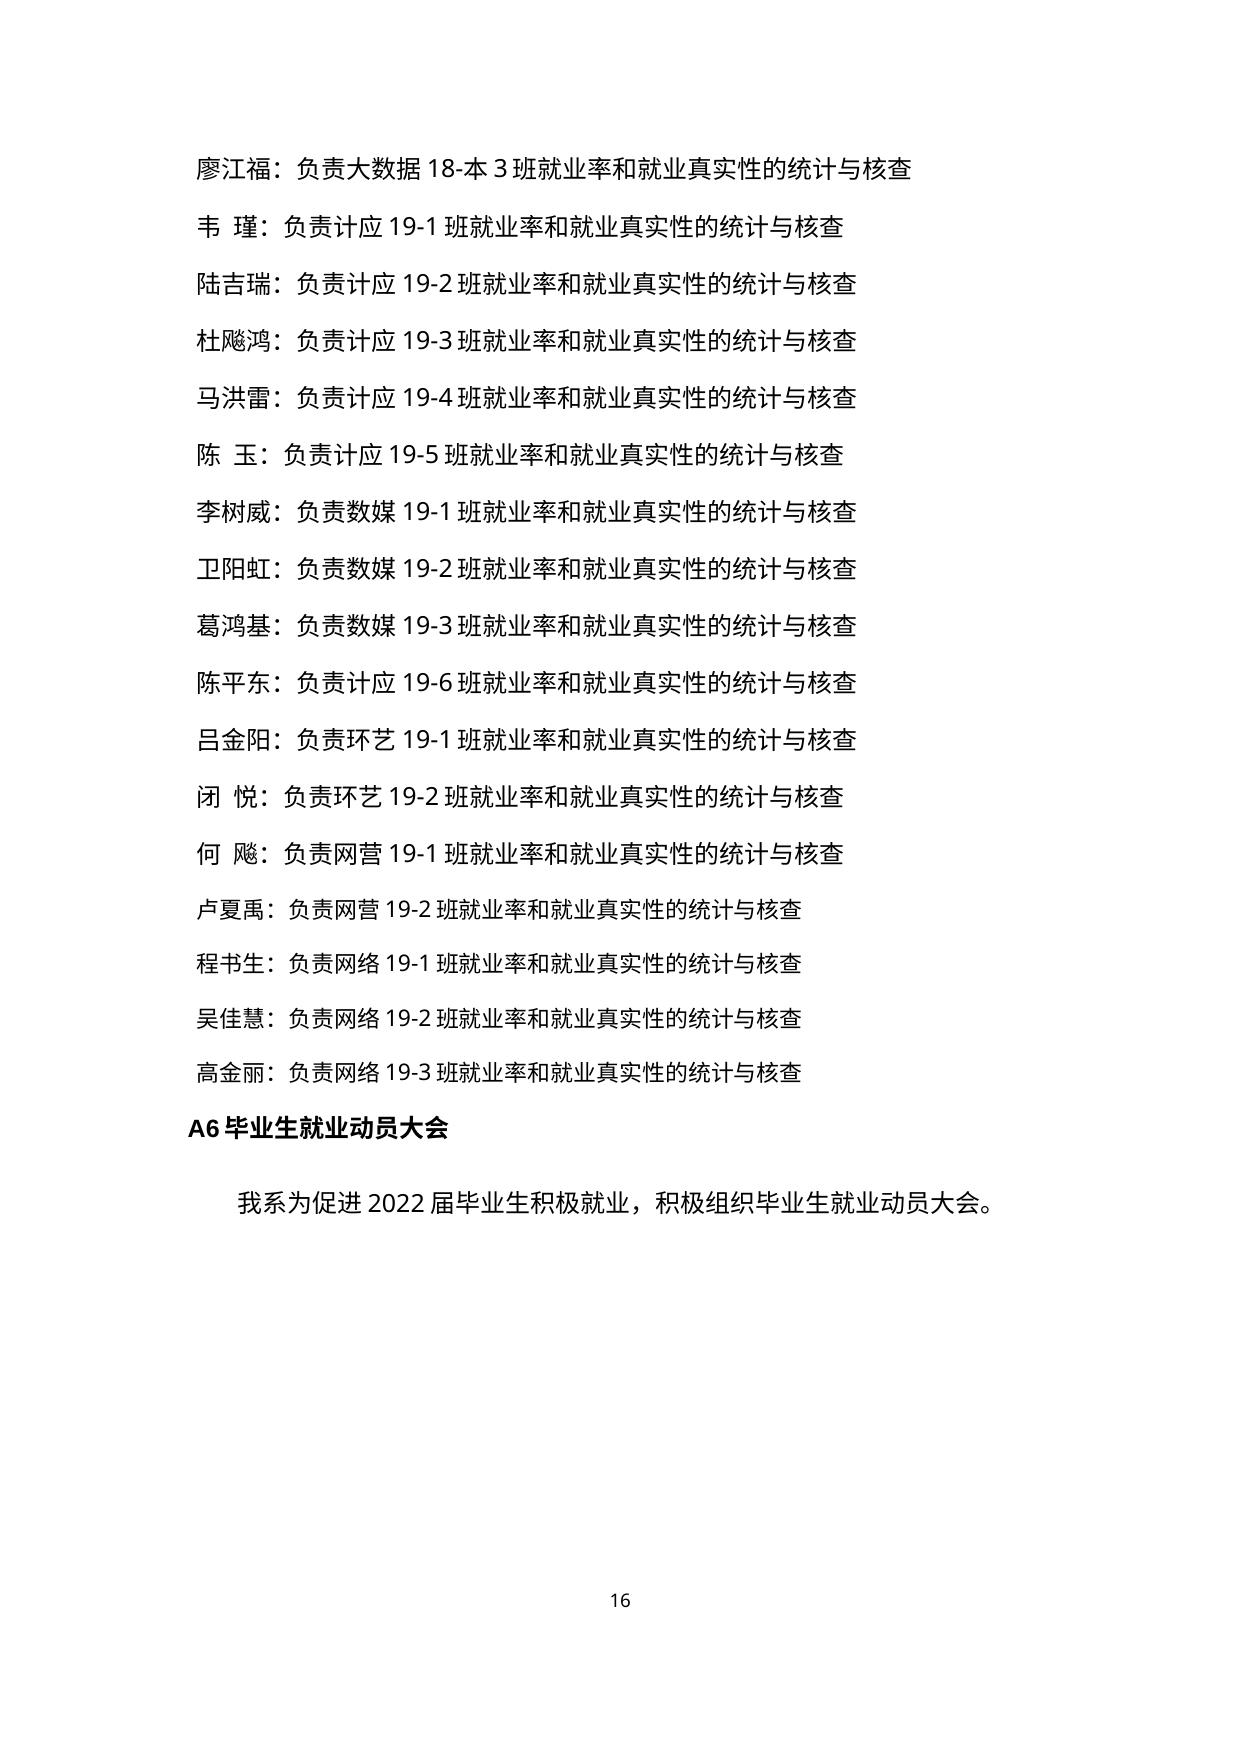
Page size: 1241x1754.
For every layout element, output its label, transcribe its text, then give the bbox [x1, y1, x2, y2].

table_cell 陈 玉：负责计应19-5班就业率和就业真实性的统计与核查 [185, 435, 1034, 492]
table_cell 程书生：负责网络19-1班就业率和就业真实性的统计与核查 [185, 946, 1034, 1000]
text 我系为促进2022届毕业生积极就业，积极组织毕业生就业动员大会。 [187, 1184, 1053, 1220]
subtitle A6毕业生就业动员大会 [187, 1109, 1053, 1145]
table_cell 陈平东：负责计应19-6班就业率和就业真实性的统计与核查 [185, 664, 1034, 721]
table_cell 韦 瑾：负责计应19-1班就业率和就业真实性的统计与核查 [185, 207, 1034, 264]
table_cell 卫阳虹：负责数媒19-2班就业率和就业真实性的统计与核查 [185, 550, 1034, 607]
table_cell 高金丽：负责网络19-3班就业率和就业真实性的统计与核查 [185, 1055, 1034, 1109]
table_cell 何 飚：负责网营19-1班就业率和就业真实性的统计与核查 [185, 835, 1034, 892]
table_cell 吴佳慧：负责网络19-2班就业率和就业真实性的统计与核查 [185, 1000, 1034, 1054]
table_cell 卢夏禹：负责网营19-2班就业率和就业真实性的统计与核查 [185, 892, 1034, 946]
table_cell 杜飚鸿：负责计应19-3班就业率和就业真实性的统计与核查 [185, 321, 1034, 378]
table_cell 闭 悦：负责环艺19-2班就业率和就业真实性的统计与核查 [185, 778, 1034, 835]
table_cell 吕金阳：负责环艺19-1班就业率和就业真实性的统计与核查 [185, 721, 1034, 778]
table_cell 葛鸿基：负责数媒19-3班就业率和就业真实性的统计与核查 [185, 607, 1034, 664]
table_cell 陆吉瑞：负责计应19-2班就业率和就业真实性的统计与核查 [185, 264, 1034, 321]
table_cell 马洪雷：负责计应19-4班就业率和就业真实性的统计与核查 [185, 378, 1034, 435]
table_cell 李树威：负责数媒19-1班就业率和就业真实性的统计与核查 [185, 493, 1034, 549]
table_cell 廖江福：负责大数据18-本3班就业率和就业真实性的统计与核查 [185, 150, 1034, 207]
